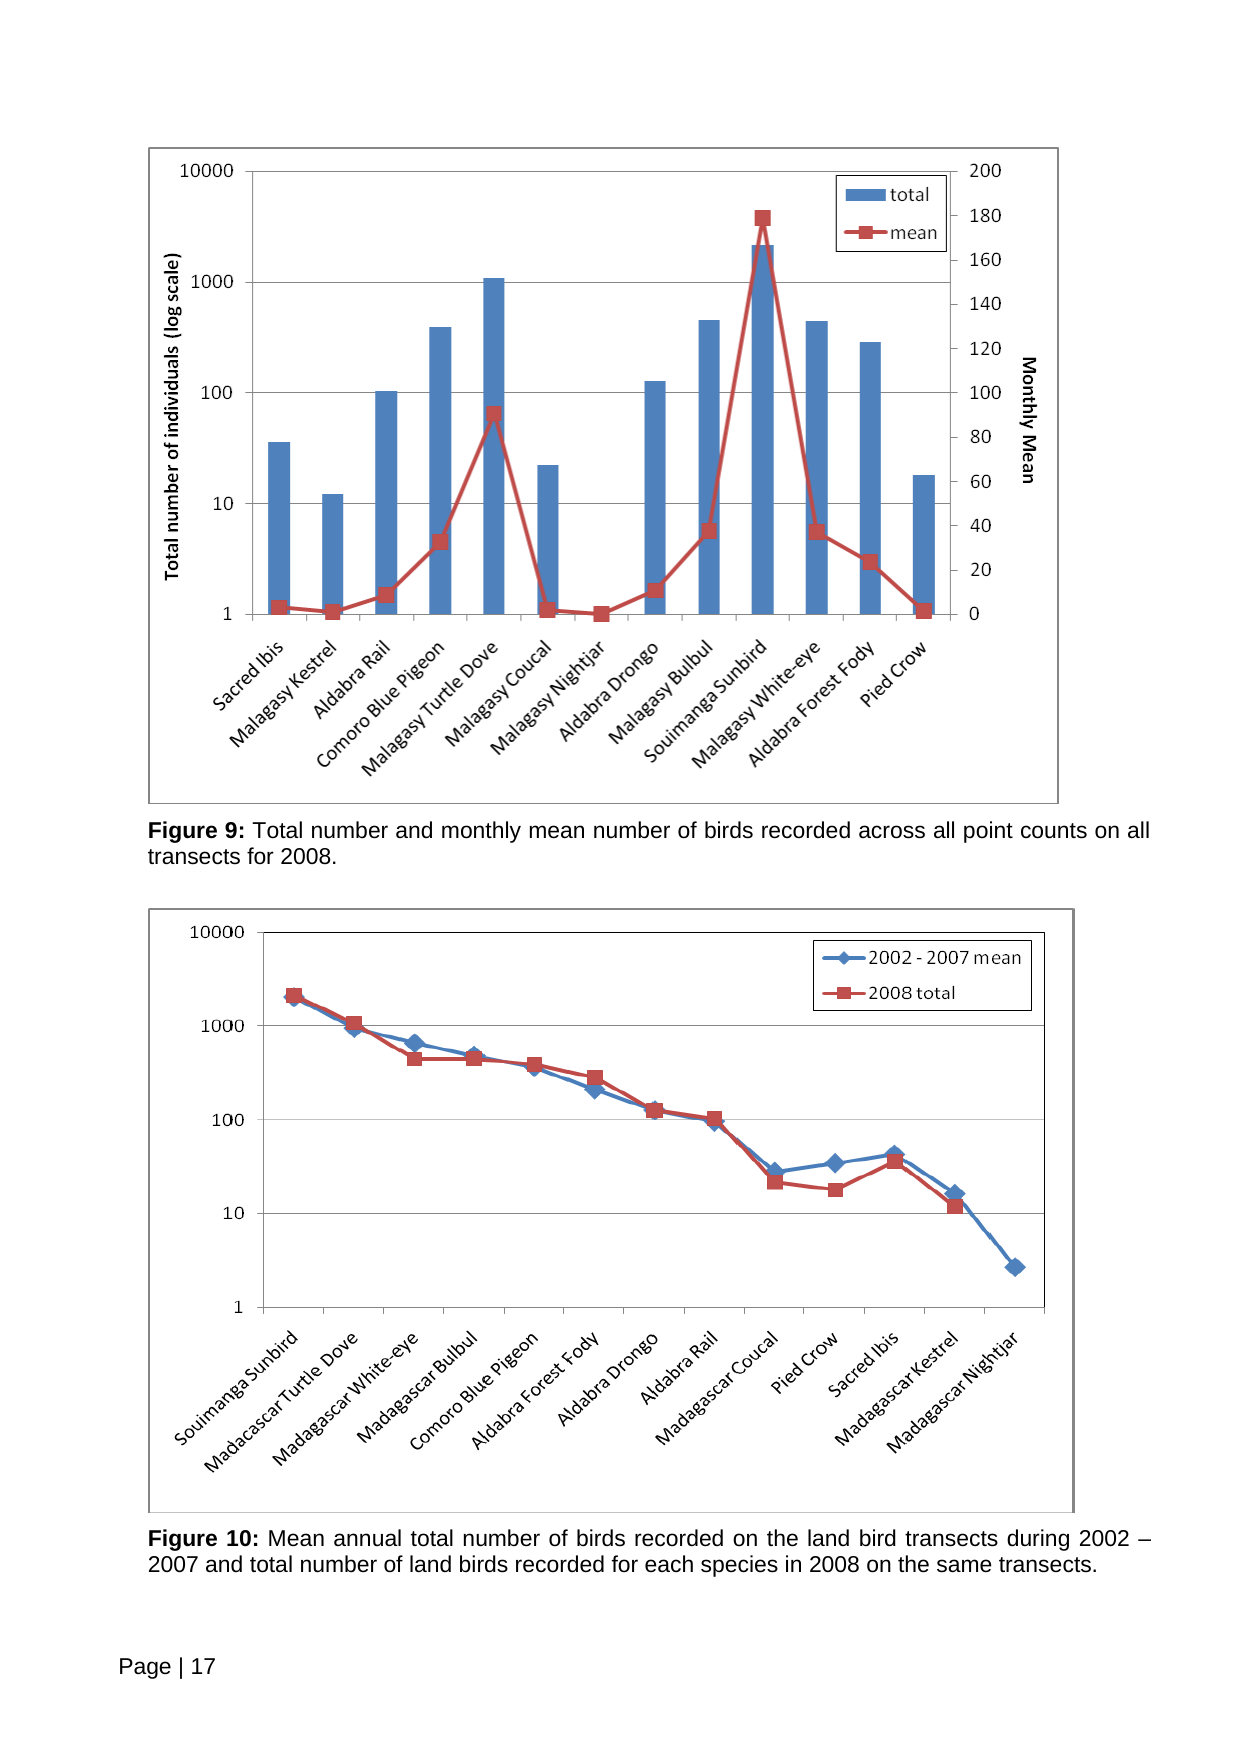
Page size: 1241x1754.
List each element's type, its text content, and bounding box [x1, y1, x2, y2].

text Figure 10: Mean annual total number of birds recorded on the land bird transects during 2002 – 2007 and total number of land birds recorded for each species in 2008 on the same transects. [148, 1525, 1152, 1578]
picture [147, 908, 1075, 1513]
picture [147, 147, 1059, 804]
text Figure 9: Total number and monthly mean number of birds recorded across all point counts on all transects for 2008. [148, 817, 1152, 869]
